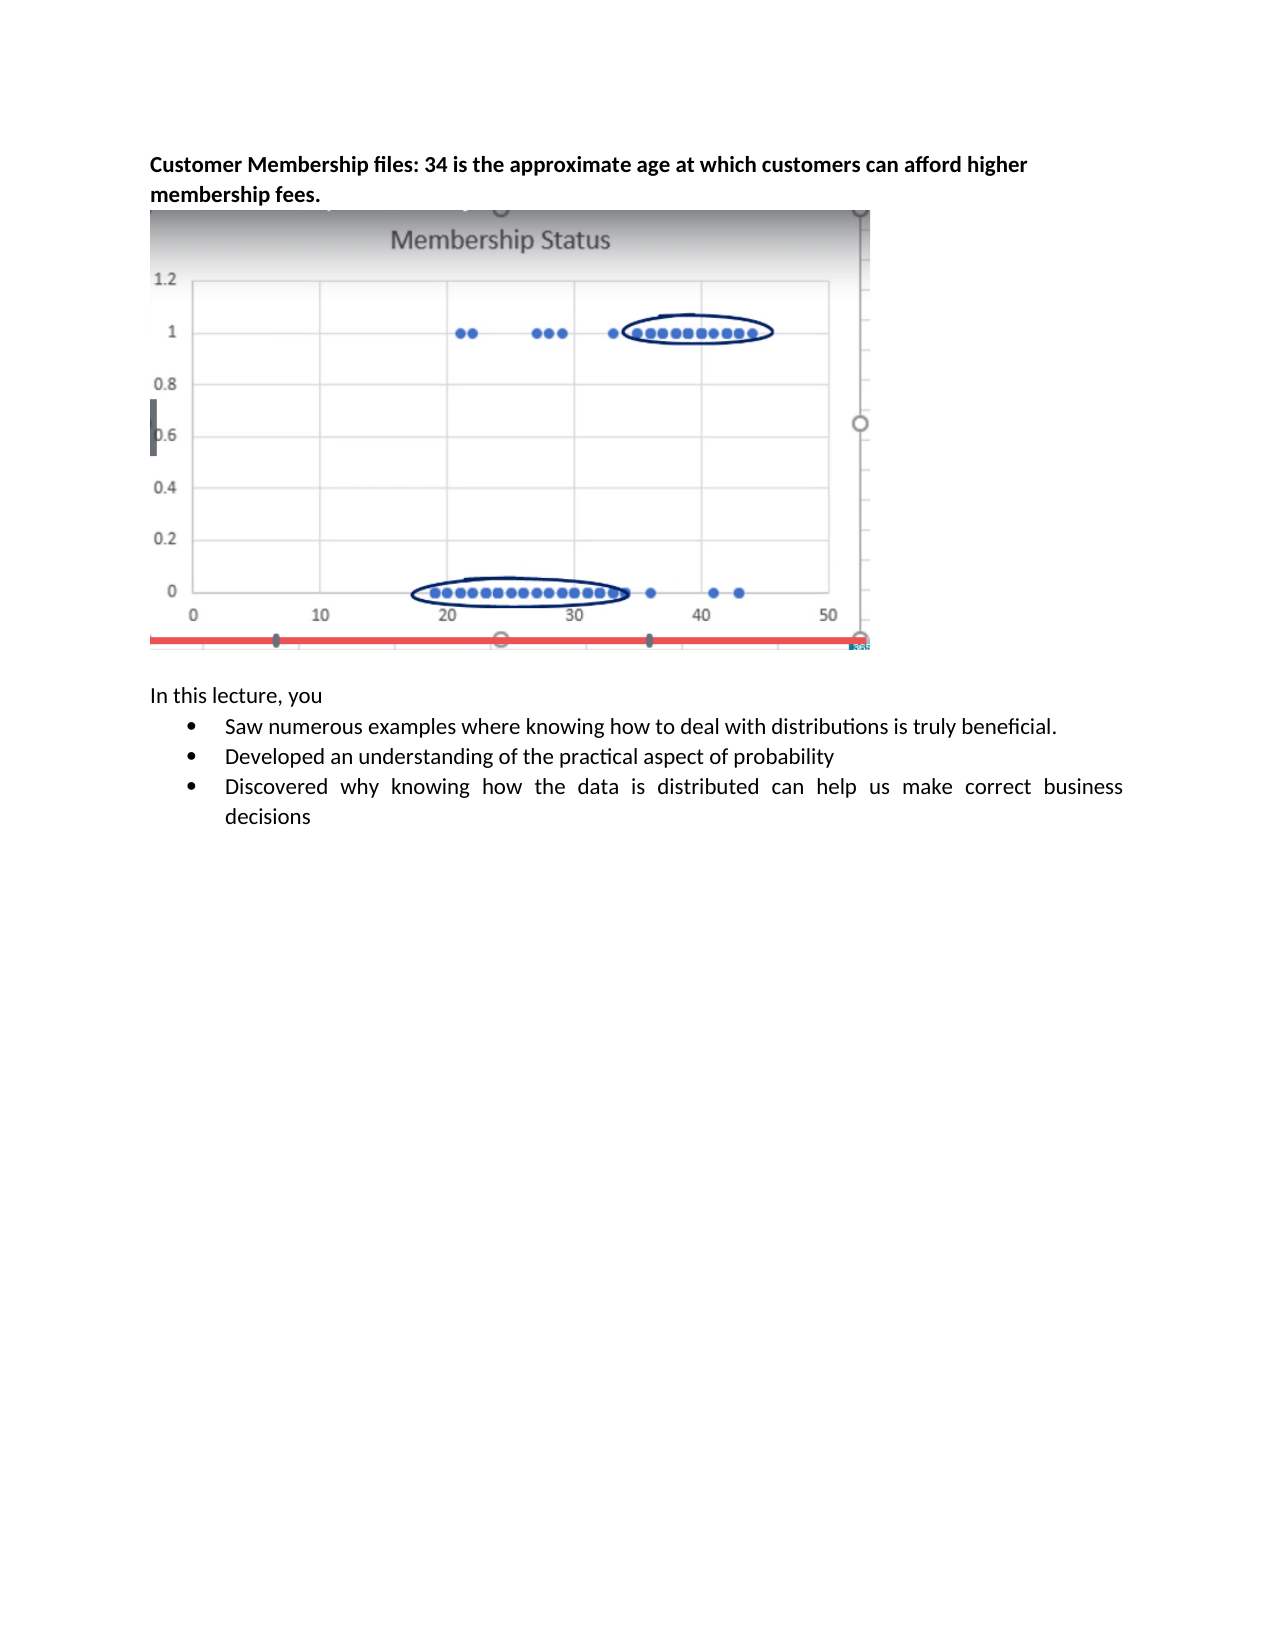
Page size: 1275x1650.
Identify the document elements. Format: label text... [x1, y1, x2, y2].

list Developed an understanding of the practical aspect of probability [187, 742, 1125, 770]
list Discovered why knowing how the data is distributed can help us make correct business decisions [187, 772, 1125, 831]
picture [150, 210, 871, 650]
text Customer Membership files: 34 is the approximate age at which customers can afford higher membership fees. [150, 150, 1125, 208]
text In this lecture, you [150, 682, 1125, 710]
list Saw numerous examples where knowing how to deal with distributions is truly beneficial. [187, 712, 1125, 740]
